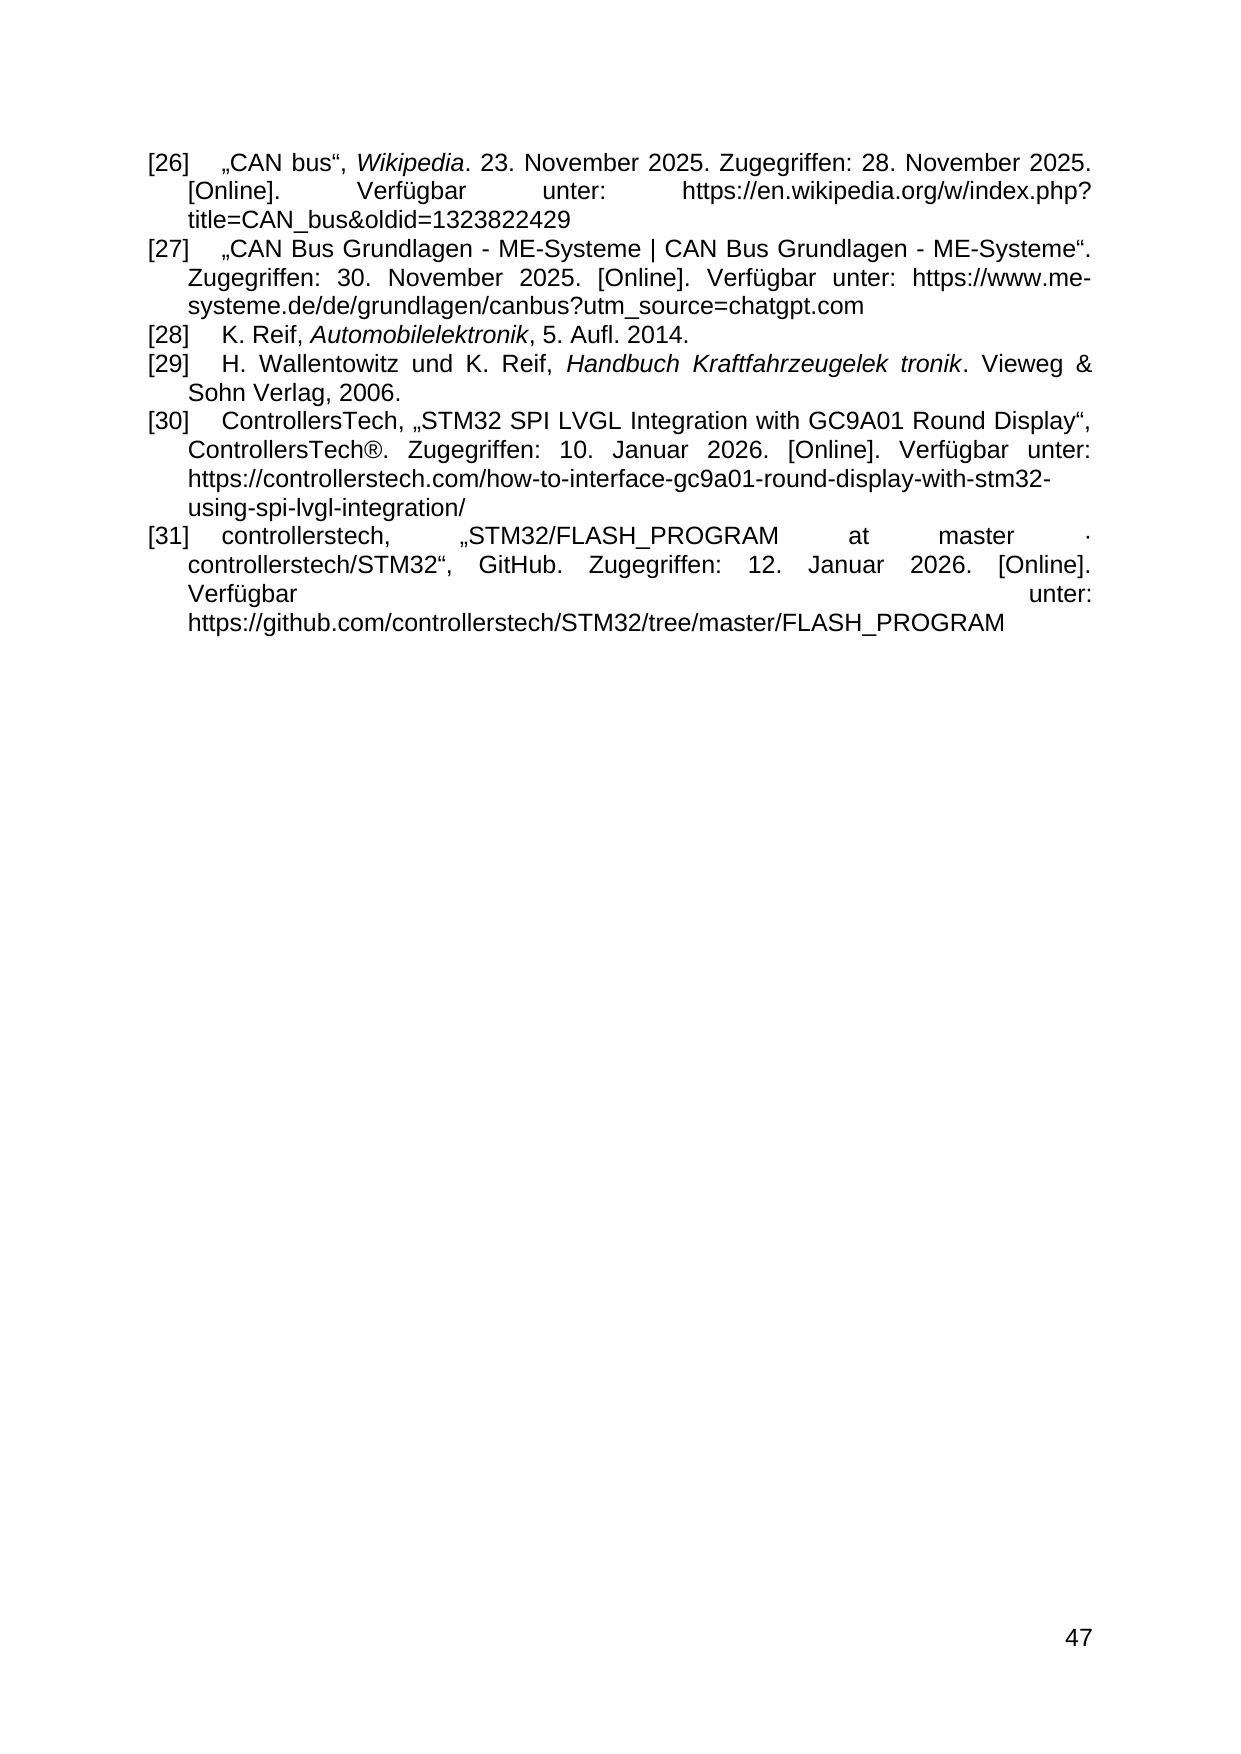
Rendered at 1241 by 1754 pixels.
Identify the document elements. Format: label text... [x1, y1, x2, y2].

text [29] H. Wallentowitz und K. Reif, Handbuch Kraftfahrzeugelek tronik. Vieweg & Sohn Verlag, 2006. [148, 349, 1093, 406]
text [31] controllerstech, „STM32/FLASH_PROGRAM at master · controllerstech/STM32“, GitHub. Zugegriffen: 12. Januar 2026. [Online]. Verfügbar unter: https://github.com/controllerstech/STM32/tree/master/FLASH_PROGRAM [148, 521, 1093, 636]
text [28] K. Reif, Automobilelektronik, 5. Aufl. 2014. [148, 320, 1093, 349]
text [26] „CAN bus“, Wikipedia. 23. November 2025. Zugegriffen: 28. November 2025. [Online]. Verfügbar unter: https://en.wikipedia.org/w/index.php?title=CAN_bus&oldid=1323822429 [148, 148, 1093, 234]
text [30] ControllersTech, „STM32 SPI LVGL Integration with GC9A01 Round Display“, ControllersTech®. Zugegriffen: 10. Januar 2026. [Online]. Verfügbar unter: https://controllerstech.com/how-to-interface-gc9a01-round-display-with-stm32-using-spi-lvgl-integration/ [148, 406, 1093, 521]
text [27] „CAN Bus Grundlagen - ME-Systeme | CAN Bus Grundlagen - ME-Systeme“. Zugegriffen: 30. November 2025. [Online]. Verfügbar unter: https://www.me-systeme.de/de/grundlagen/canbus?utm_source=chatgpt.com [148, 234, 1093, 320]
